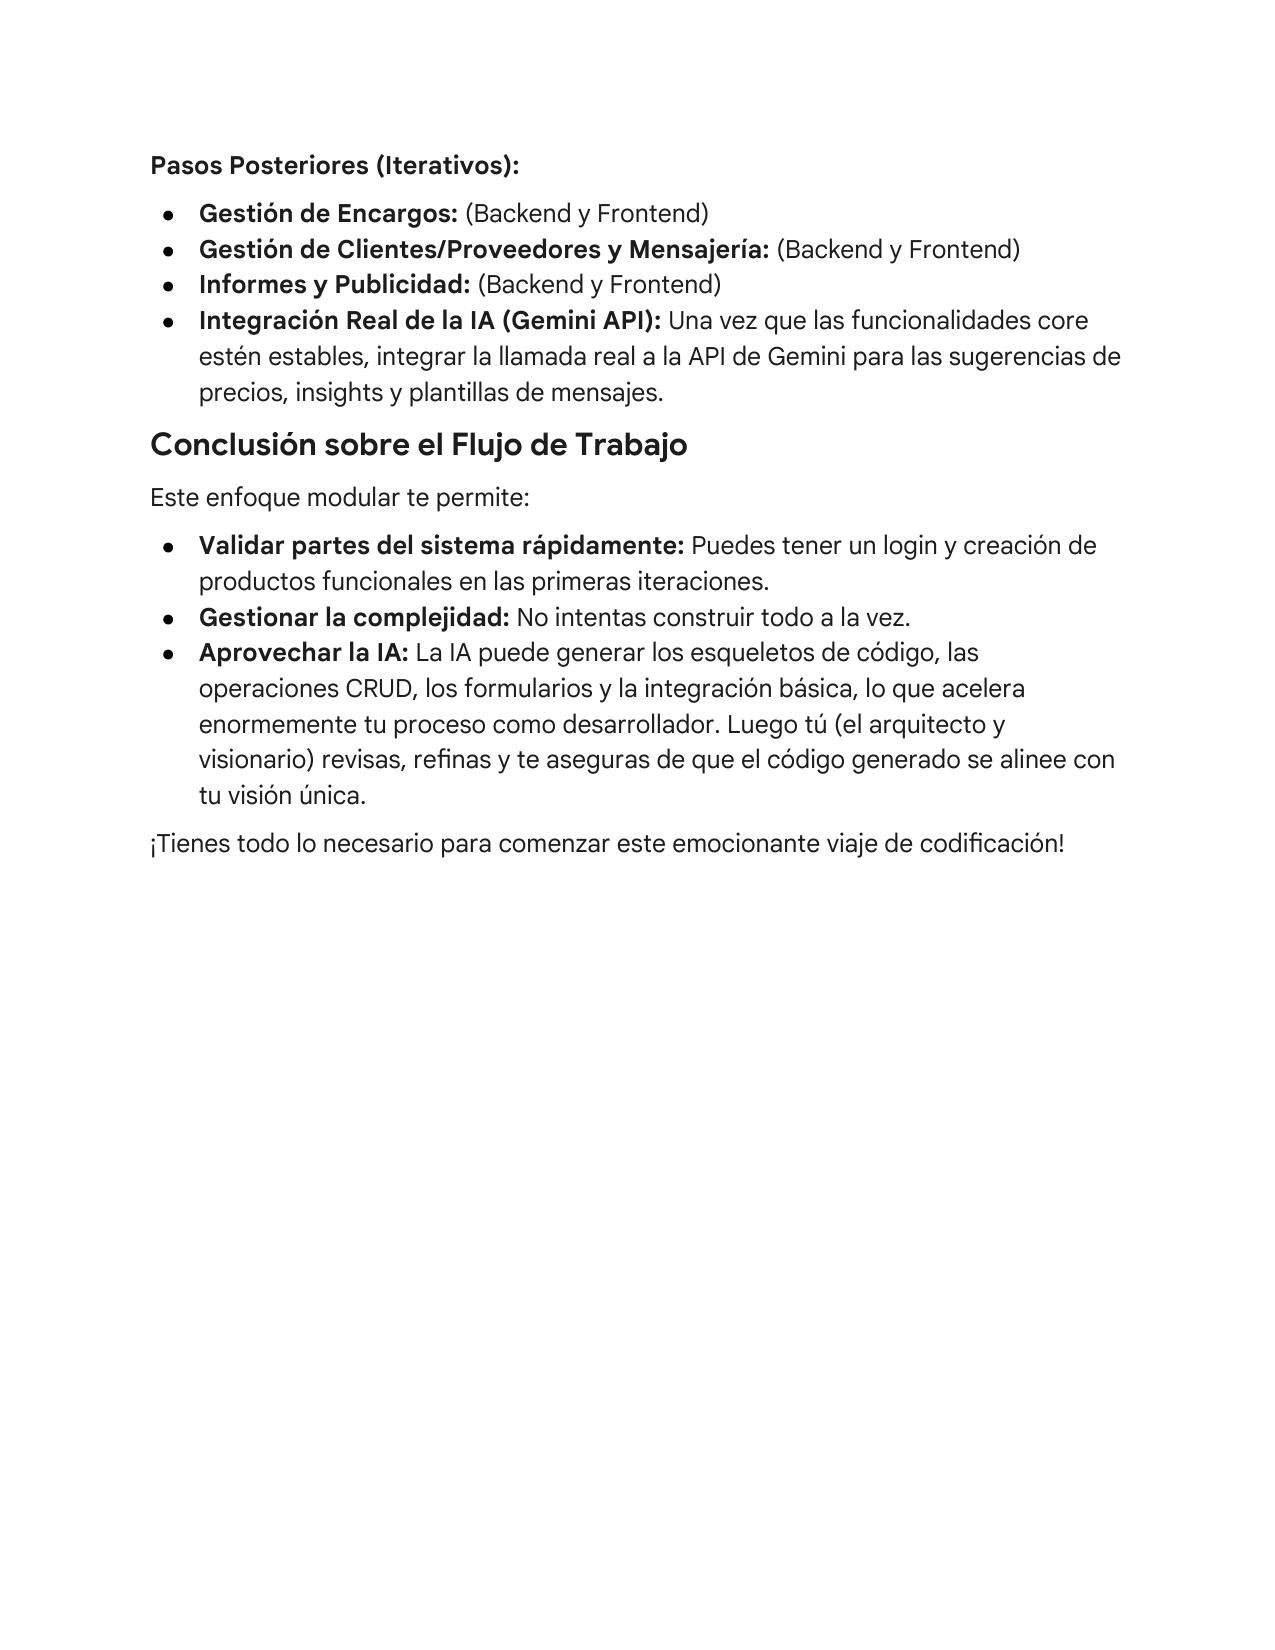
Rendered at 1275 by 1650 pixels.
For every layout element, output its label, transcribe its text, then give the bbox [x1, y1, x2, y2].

text Este enfoque modular te permite: [150, 482, 1125, 513]
list Informes y Publicidad: (Backend y Frontend) [161, 270, 1125, 301]
text ¡Tienes todo lo necesario para comenzar este emocionante viaje de codificación! [150, 829, 1125, 860]
list Integración Real de la IA (Gemini API): Una vez que las funcionalidades core estén estables, integrar la llamada real a la API de Gemini para las sugerencias de precios, insights y plantillas de mensajes. [161, 305, 1125, 408]
list Validar partes del sistema rápidamente: Puedes tener un login y creación de productos funcionales en las primeras iteraciones. [161, 530, 1125, 597]
text Pasos Posteriores (Iterativos): [150, 150, 1125, 181]
list Gestión de Clientes/Proveedores y Mensajería: (Backend y Frontend) [161, 234, 1125, 265]
list Aprovechar la IA: La IA puede generar los esqueletos de código, las operaciones CRUD, los formularios y la integración básica, lo que acelera enormemente tu proceso como desarrollador. Luego tú (el arquitecto y visionario) revisas, refinas y te aseguras de que el código generado se alinee con tu visión única. [161, 638, 1125, 812]
subtitle Conclusión sobre el Flujo de Trabajo [150, 425, 1125, 464]
list Gestión de Encargos: (Backend y Frontend) [161, 198, 1125, 229]
list Gestionar la complejidad: No intentas construir todo a la vez. [161, 602, 1125, 633]
